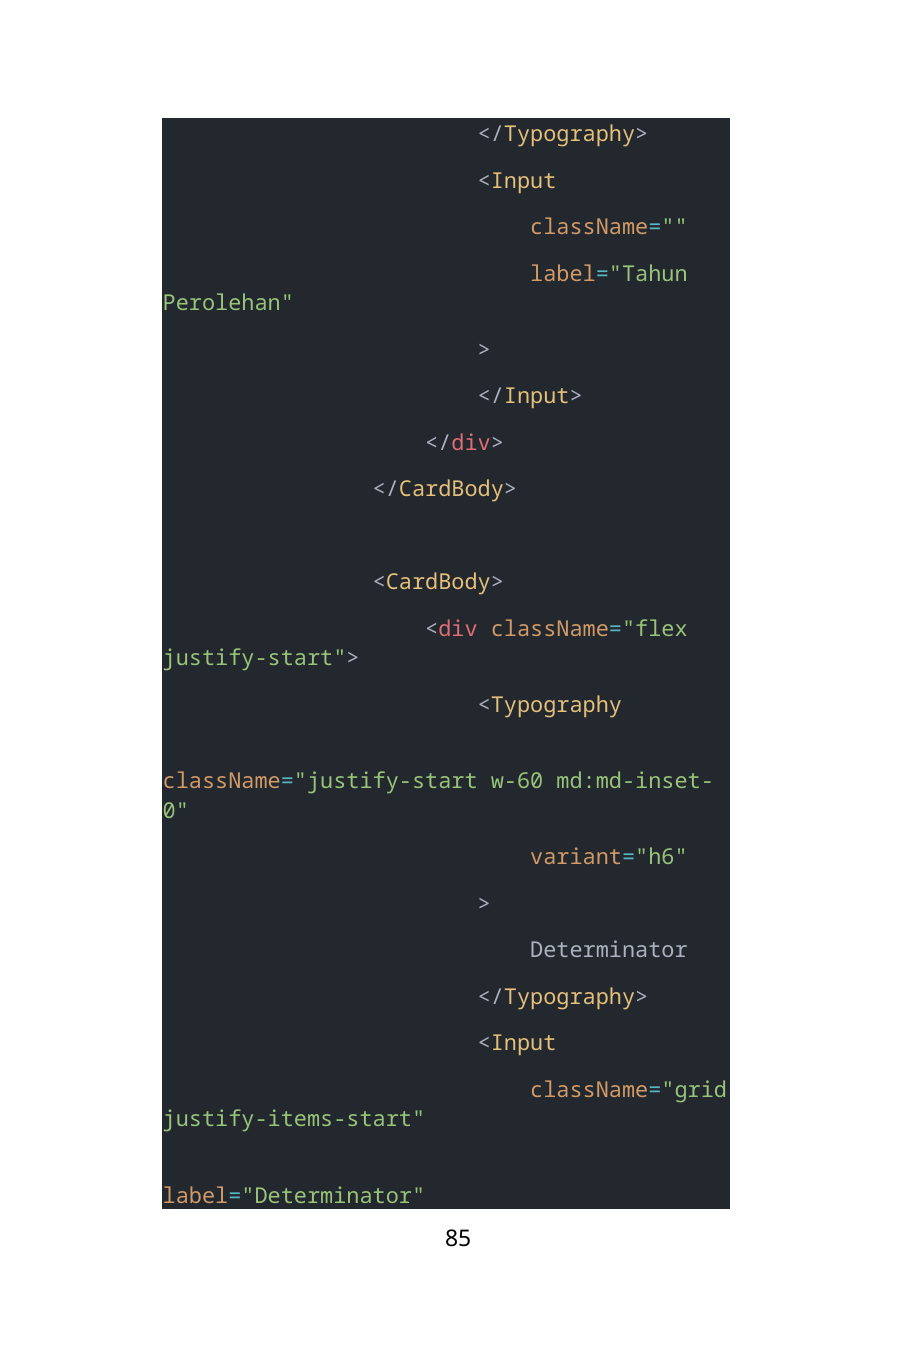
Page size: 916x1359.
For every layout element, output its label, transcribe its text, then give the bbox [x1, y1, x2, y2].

text <Typography [162, 689, 730, 718]
text label="Determinator" [162, 1150, 730, 1209]
text Determinator [162, 934, 730, 964]
text className="justify-start w-60 md:md-inset-0" [162, 735, 730, 824]
text > [162, 334, 730, 363]
text <CardBody> [162, 566, 730, 596]
text </Typography> [162, 981, 730, 1010]
text <Input [162, 1027, 730, 1057]
text variant="h6" [162, 841, 730, 871]
text <div className="flex justify-start"> [162, 612, 730, 672]
text </Typography> [162, 118, 730, 148]
text label="Tahun Perolehan" [162, 257, 730, 317]
text <Input [162, 164, 730, 194]
text > [162, 888, 730, 917]
text </div> [162, 427, 730, 456]
text </Input> [162, 380, 730, 410]
text className="" [162, 211, 730, 241]
text </CardBody> [162, 473, 730, 503]
text className="grid justify-items-start" [162, 1073, 730, 1133]
